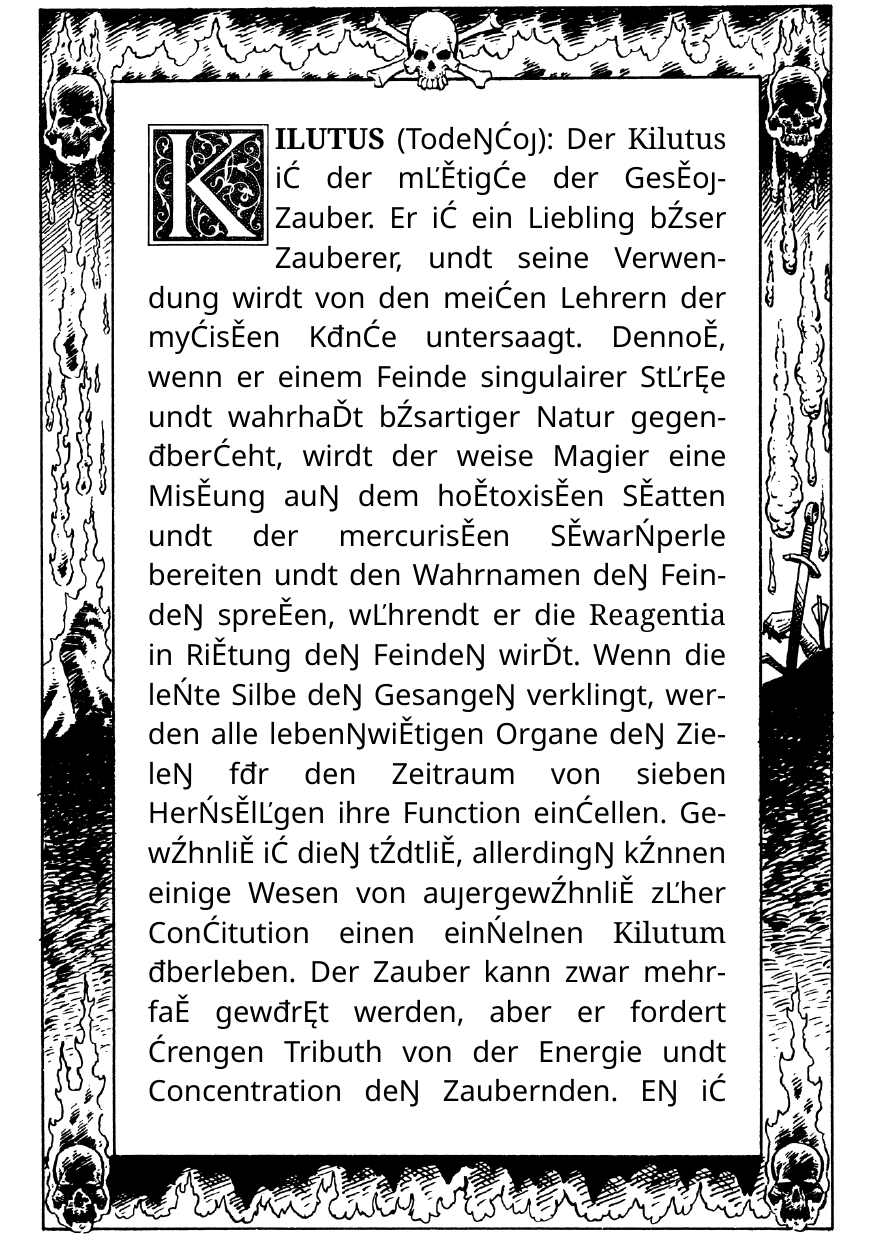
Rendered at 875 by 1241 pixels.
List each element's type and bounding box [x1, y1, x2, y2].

text [148, 118, 726, 1110]
picture [34, 4, 840, 1236]
